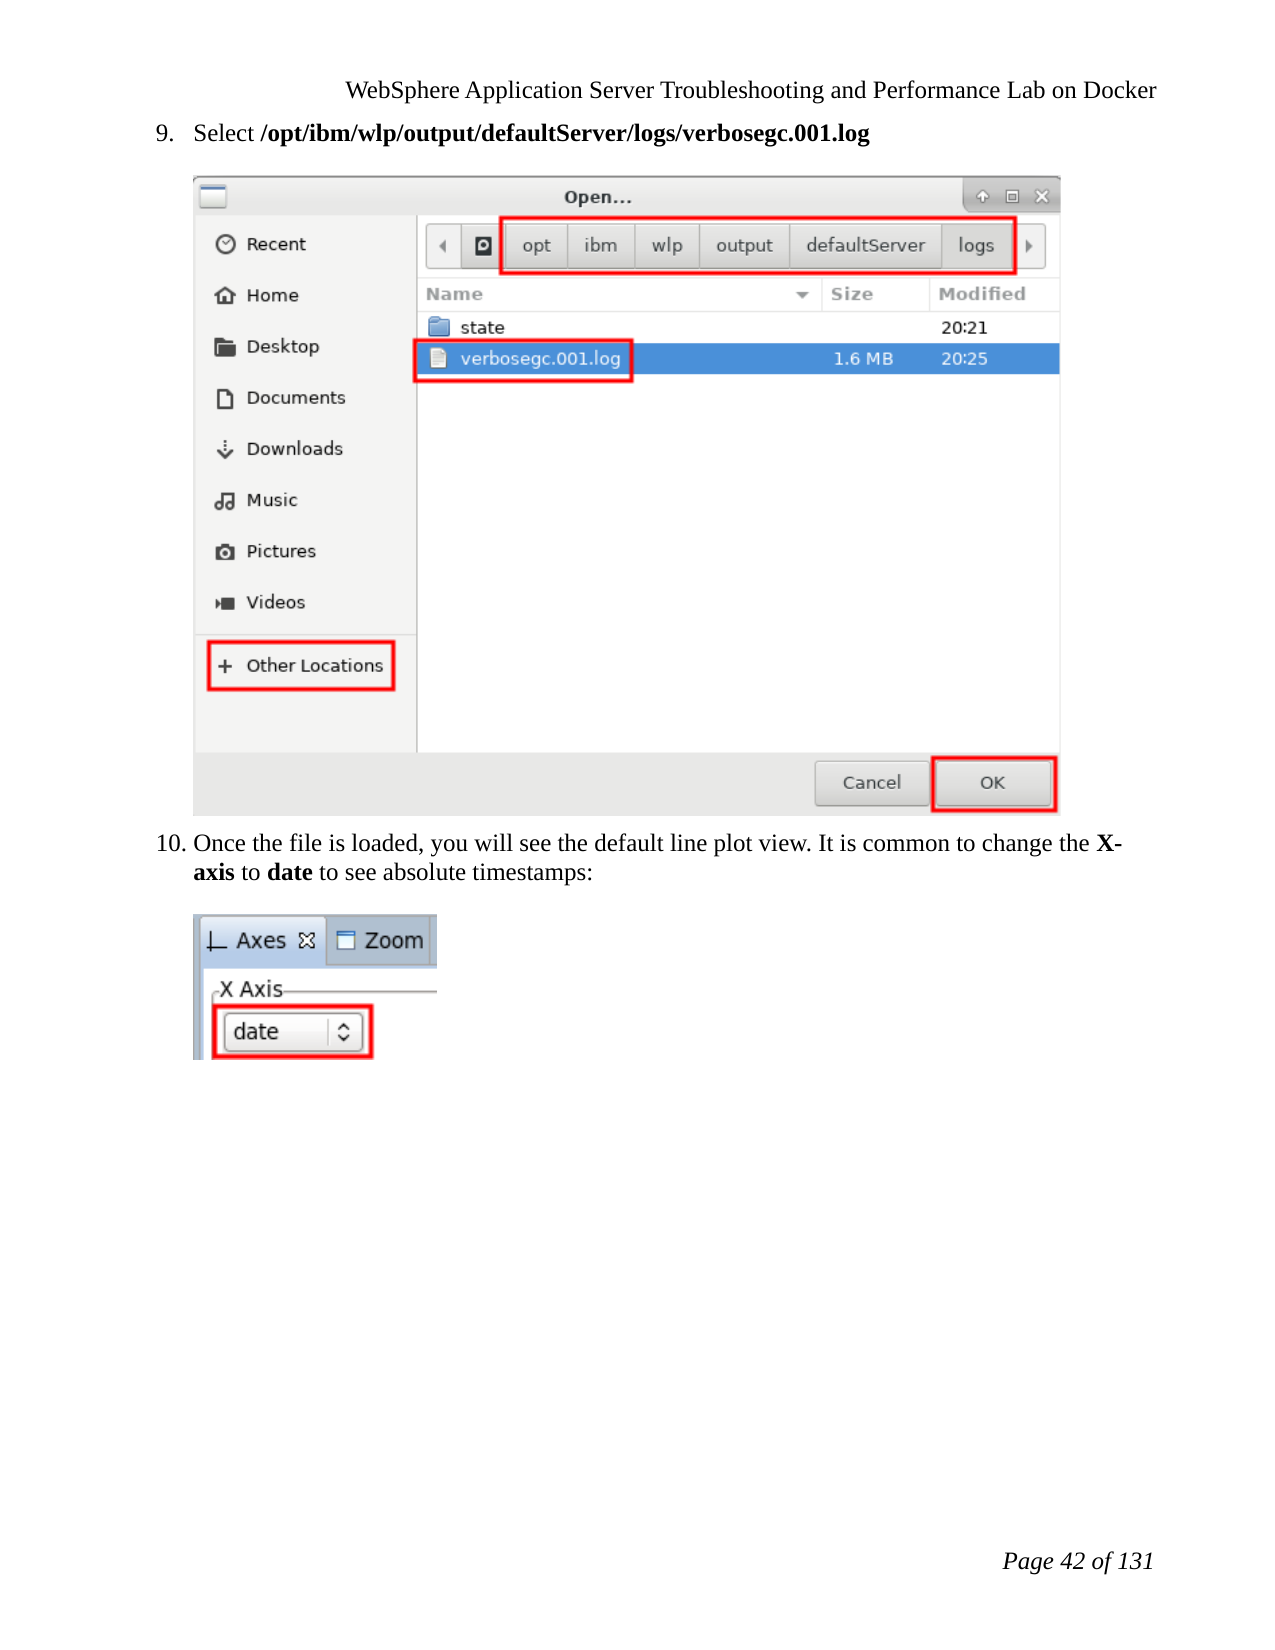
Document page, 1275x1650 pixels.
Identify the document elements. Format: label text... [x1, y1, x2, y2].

picture [193, 175, 1061, 816]
picture [193, 914, 437, 1060]
list Once the file is loaded, you will see the default line plot view. It is common to change the X-axis to date to see absolute timestamps: [156, 828, 1157, 1060]
